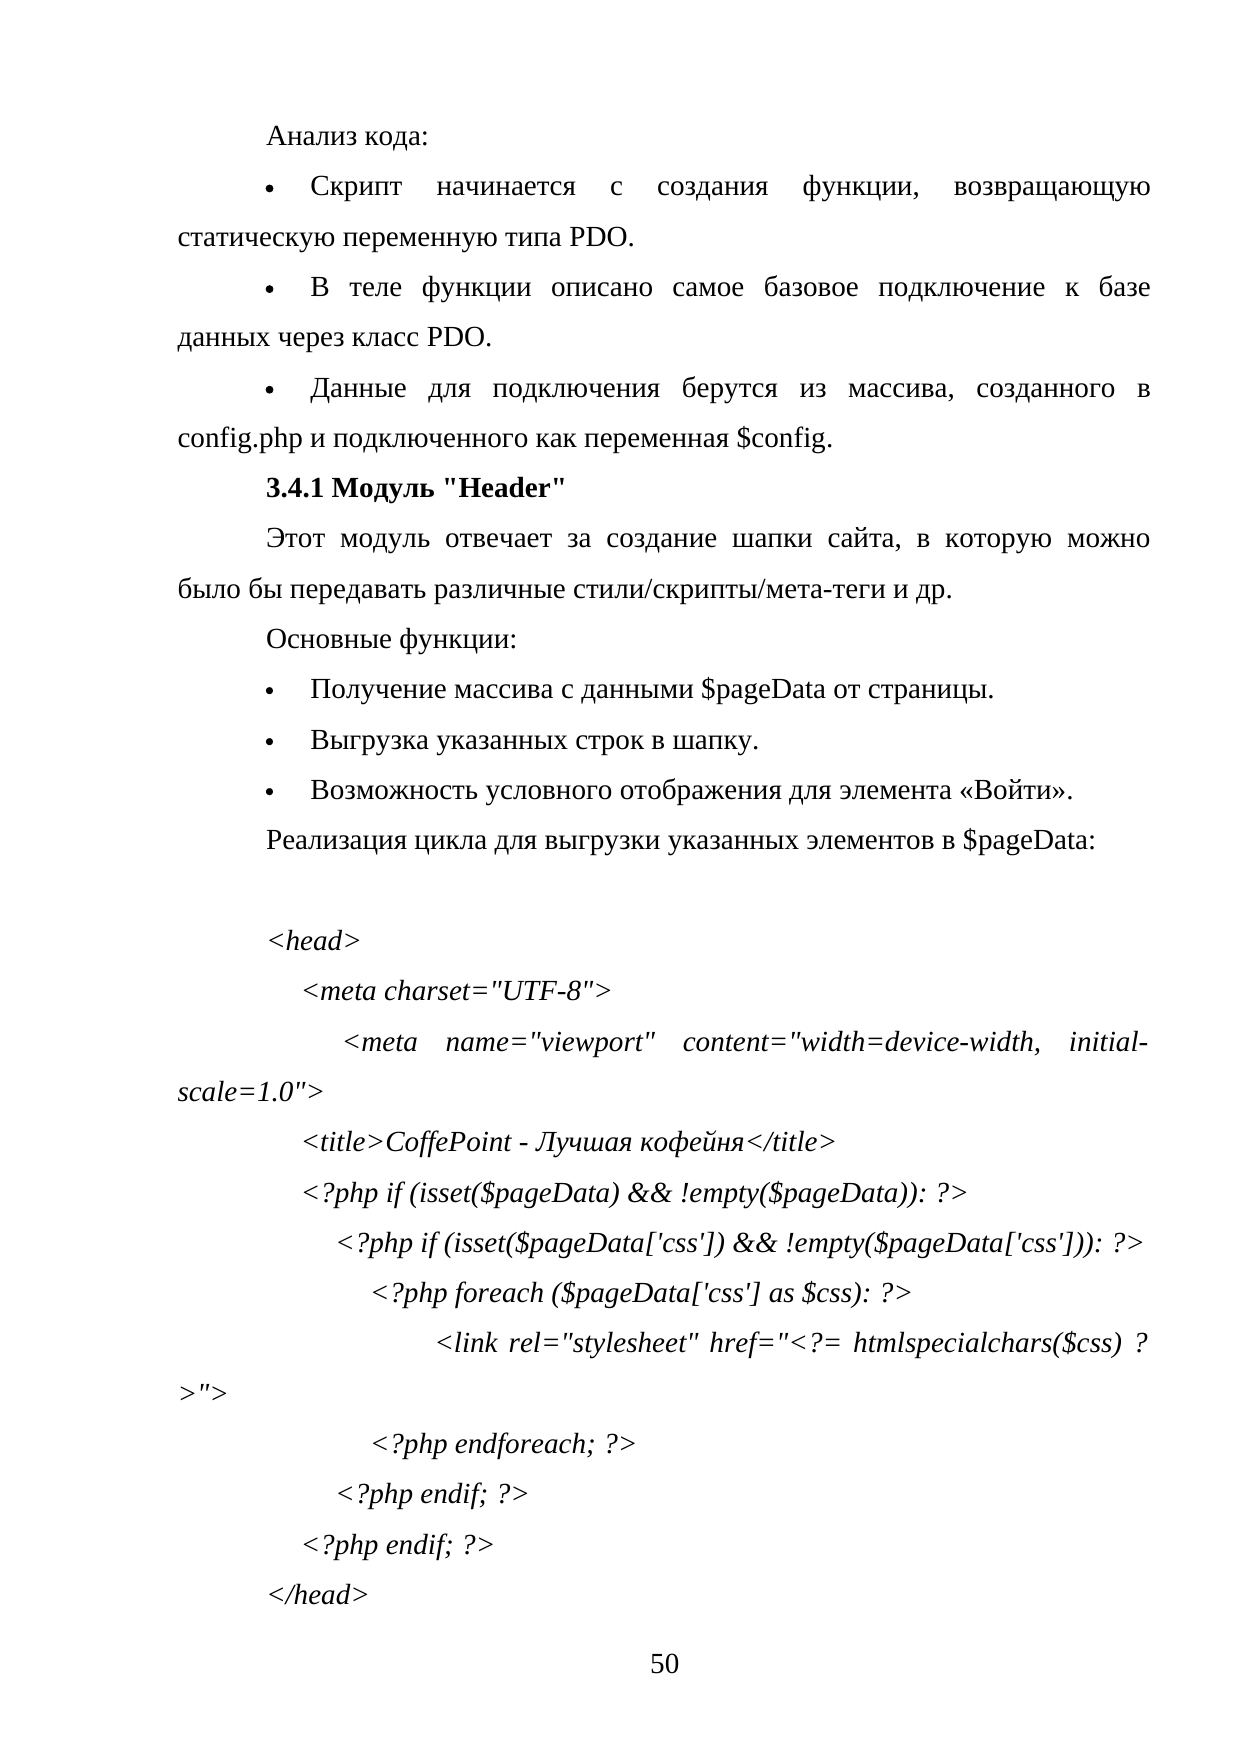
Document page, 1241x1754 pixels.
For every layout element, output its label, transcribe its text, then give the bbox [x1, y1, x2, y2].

list В теле функции описано самое базовое подключение к базе данных через класс PDO. [177, 269, 1152, 353]
list Выгрузка указанных строк в шапку. [177, 722, 1152, 755]
text <meta charset="UTF-8"> [177, 973, 1152, 1007]
text Этот модуль отвечает за создание шапки сайта, в которую можно было бы передавать различные стили/скрипты/мета-теги и др. [177, 521, 1152, 604]
text <link rel="stylesheet" href="<?= htmlspecialchars($css) ?>"> [177, 1326, 1152, 1409]
text </head> [177, 1577, 1152, 1611]
text <?php if (isset($pageData) && !empty($pageData)): ?> [177, 1175, 1152, 1208]
text <head> [177, 923, 1152, 957]
text Анализ кода: [177, 118, 1152, 152]
text <title>CoffePoint - Лучшая кофейня</title> [177, 1124, 1152, 1158]
text <?php endif; ?> [177, 1527, 1152, 1560]
text <?php endforeach; ?> [177, 1426, 1152, 1460]
list Получение массива с данными $pageData от страницы. [177, 672, 1152, 705]
text <?php endif; ?> [177, 1477, 1152, 1510]
text <?php foreach ($pageData['css'] as $css): ?> [177, 1275, 1152, 1309]
list Возможность условного отображения для элемента «Войти». [177, 772, 1152, 806]
text <?php if (isset($pageData['css']) && !empty($pageData['css'])): ?> [177, 1225, 1152, 1258]
text <meta name="viewport" content="width=device-width, initial-scale=1.0"> [177, 1024, 1152, 1108]
text Реализация цикла для выгрузки указанных элементов в $pageData: [266, 822, 1152, 856]
list Скрипт начинается с создания функции, возвращающую статическую переменную типа PDO. [177, 168, 1152, 252]
list Данные для подключения берутся из массива, созданного в config.php и подключенного как переменная $config. [177, 370, 1152, 453]
text Основные функции: [177, 621, 1152, 655]
subtitle 3.4.1 Модуль "Header" [177, 470, 1152, 504]
